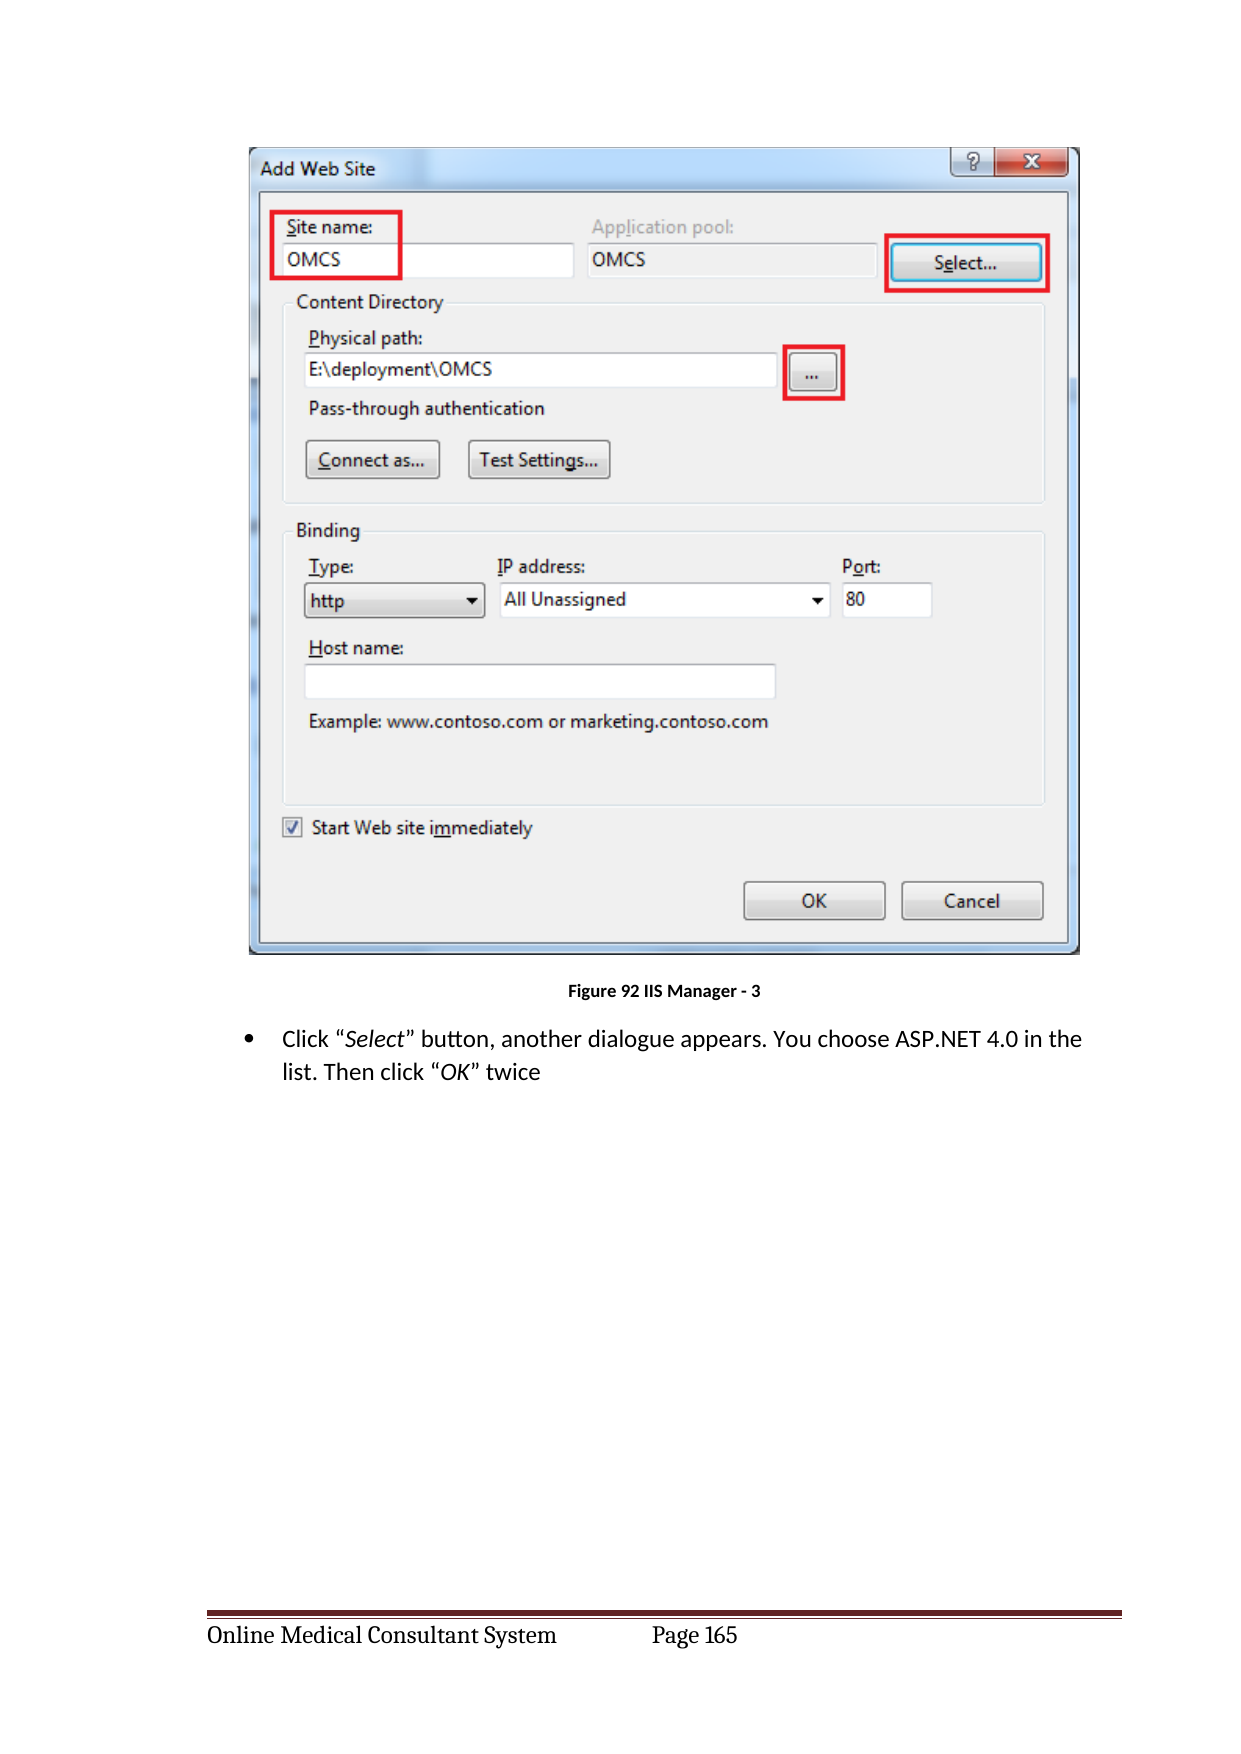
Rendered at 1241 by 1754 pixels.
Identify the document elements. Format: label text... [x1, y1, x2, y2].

picture [248, 147, 1080, 955]
list Click “Select” button, another dialogue appears. You choose ASP.NET 4.0 in the list. Then click “OK” twice [244, 1023, 1122, 1087]
